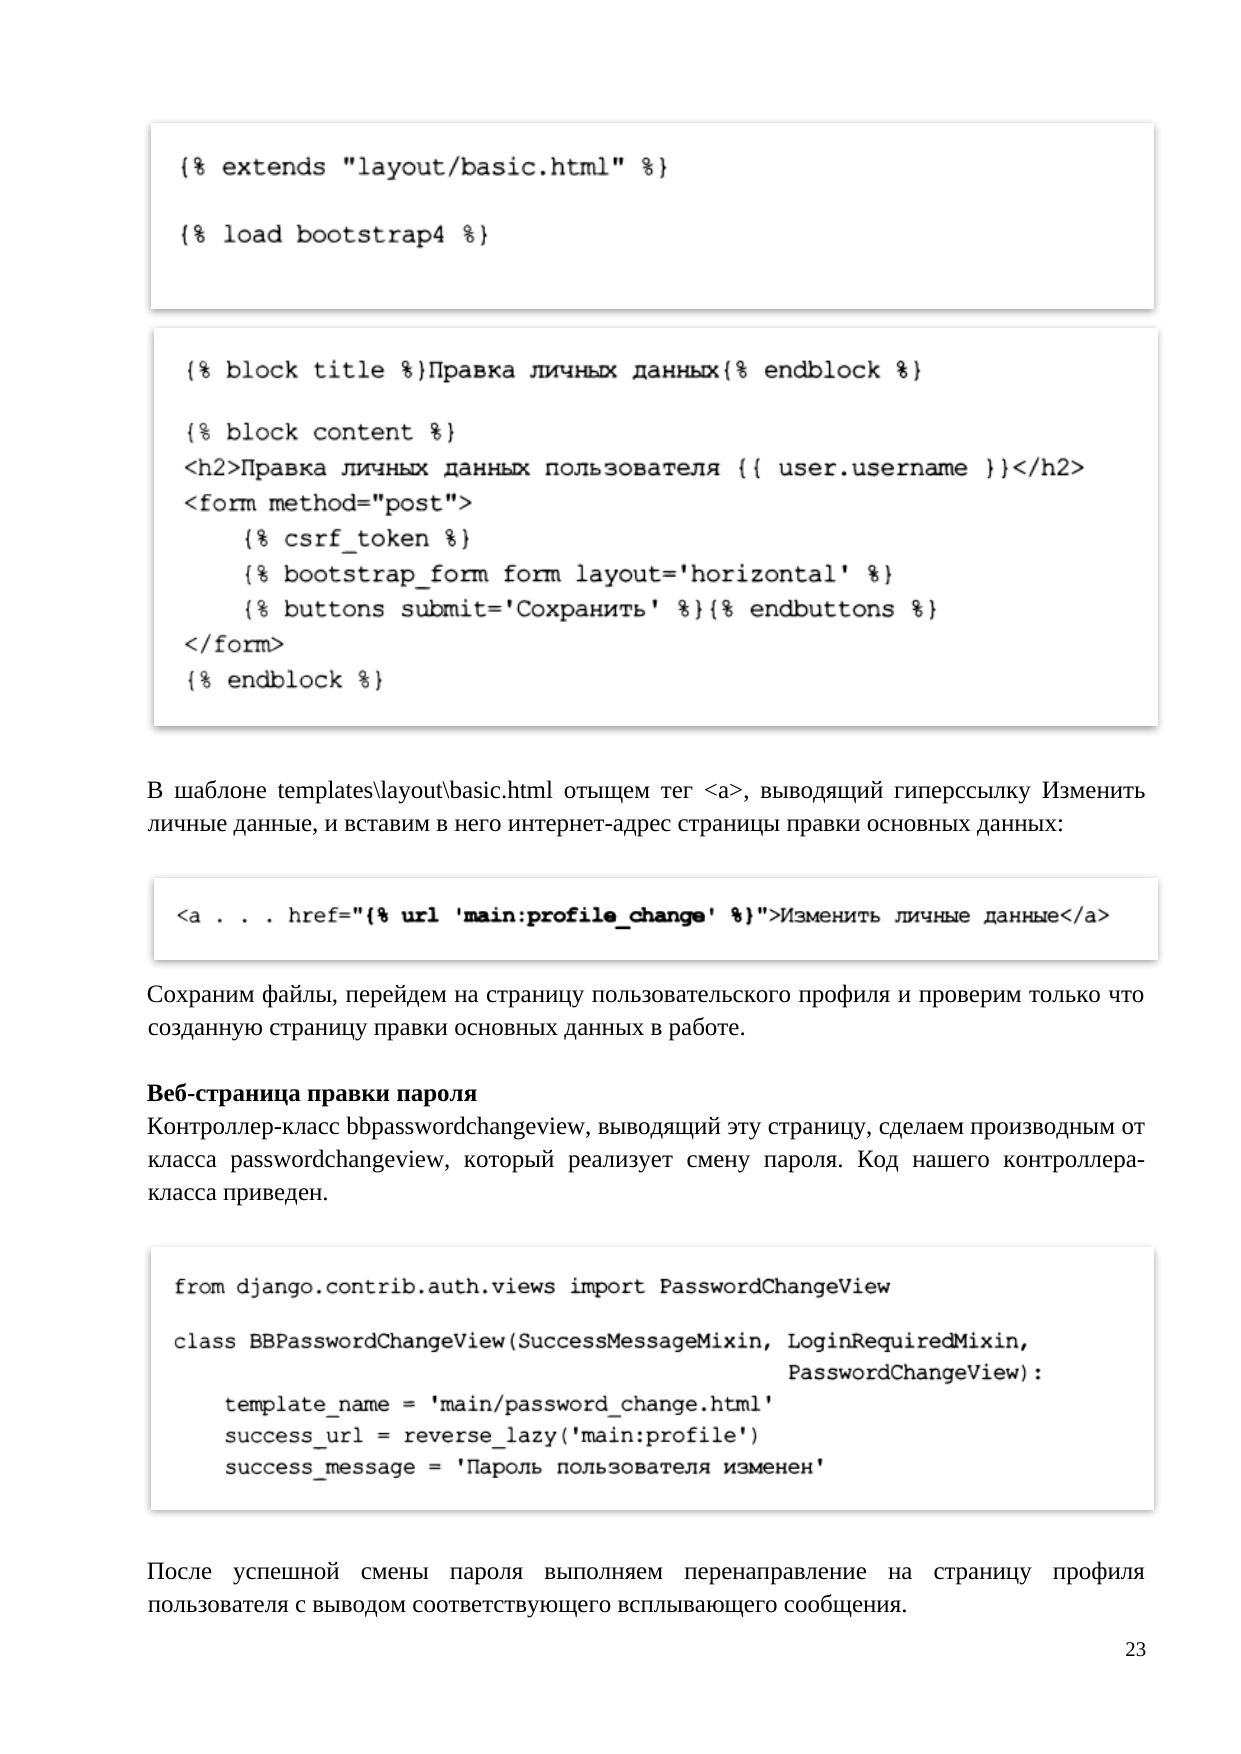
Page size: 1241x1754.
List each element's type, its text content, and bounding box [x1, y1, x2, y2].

picture [165, 138, 1140, 295]
picture [168, 893, 1143, 945]
picture [165, 1262, 1140, 1495]
text Веб-страница правки пароля [147, 1078, 1146, 1107]
text Сохраним файлы, перейдем на страницу пользовательского профиля и проверим только что созданную страницу правки основных данных в работе. [147, 979, 1146, 1041]
picture [168, 343, 1143, 711]
text После успешной смены пароля выполняем перенаправление на страницу профиля пользователя с выводом соответствующего всплывающего сообщения. [147, 1556, 1146, 1618]
text В шаблоне templates\layout\basic.html отыщем тег <а>, выводящий гиперссылку Изменить личные данные, и вставим в него интернет-адрес страницы правки основных данных: [147, 775, 1146, 837]
text Контроллер-класс bbpasswordchangeview, выводящий эту страницу, сделаем производным от класса passwordchangeview, который реализует смену пароля. Код нашего контроллера-класса приведен. [147, 1111, 1146, 1206]
